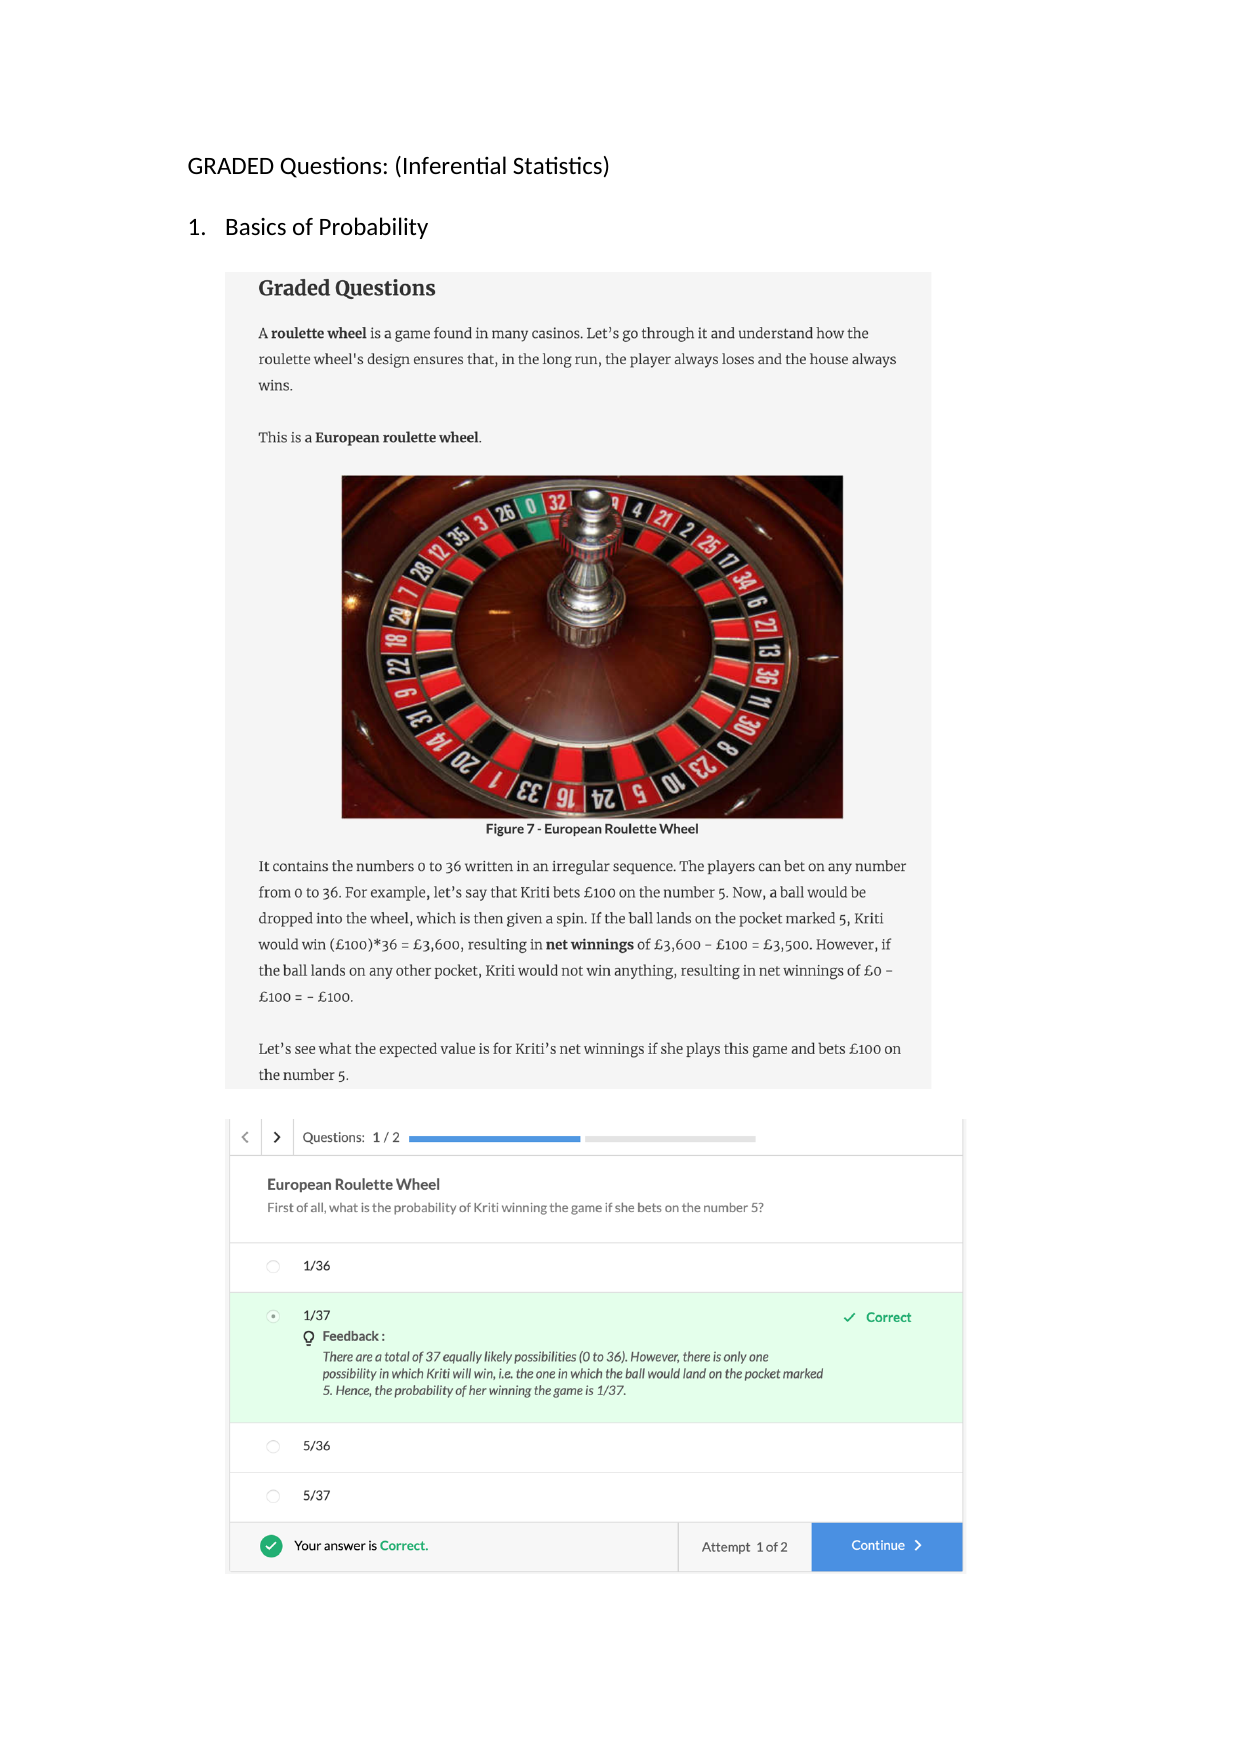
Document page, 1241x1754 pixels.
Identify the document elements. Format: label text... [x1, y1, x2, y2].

text GRADED Questions: (Inferential Statistics) [187, 150, 1090, 181]
picture [225, 1119, 967, 1574]
list Basics of Probability [187, 211, 1090, 242]
picture [225, 272, 932, 1089]
